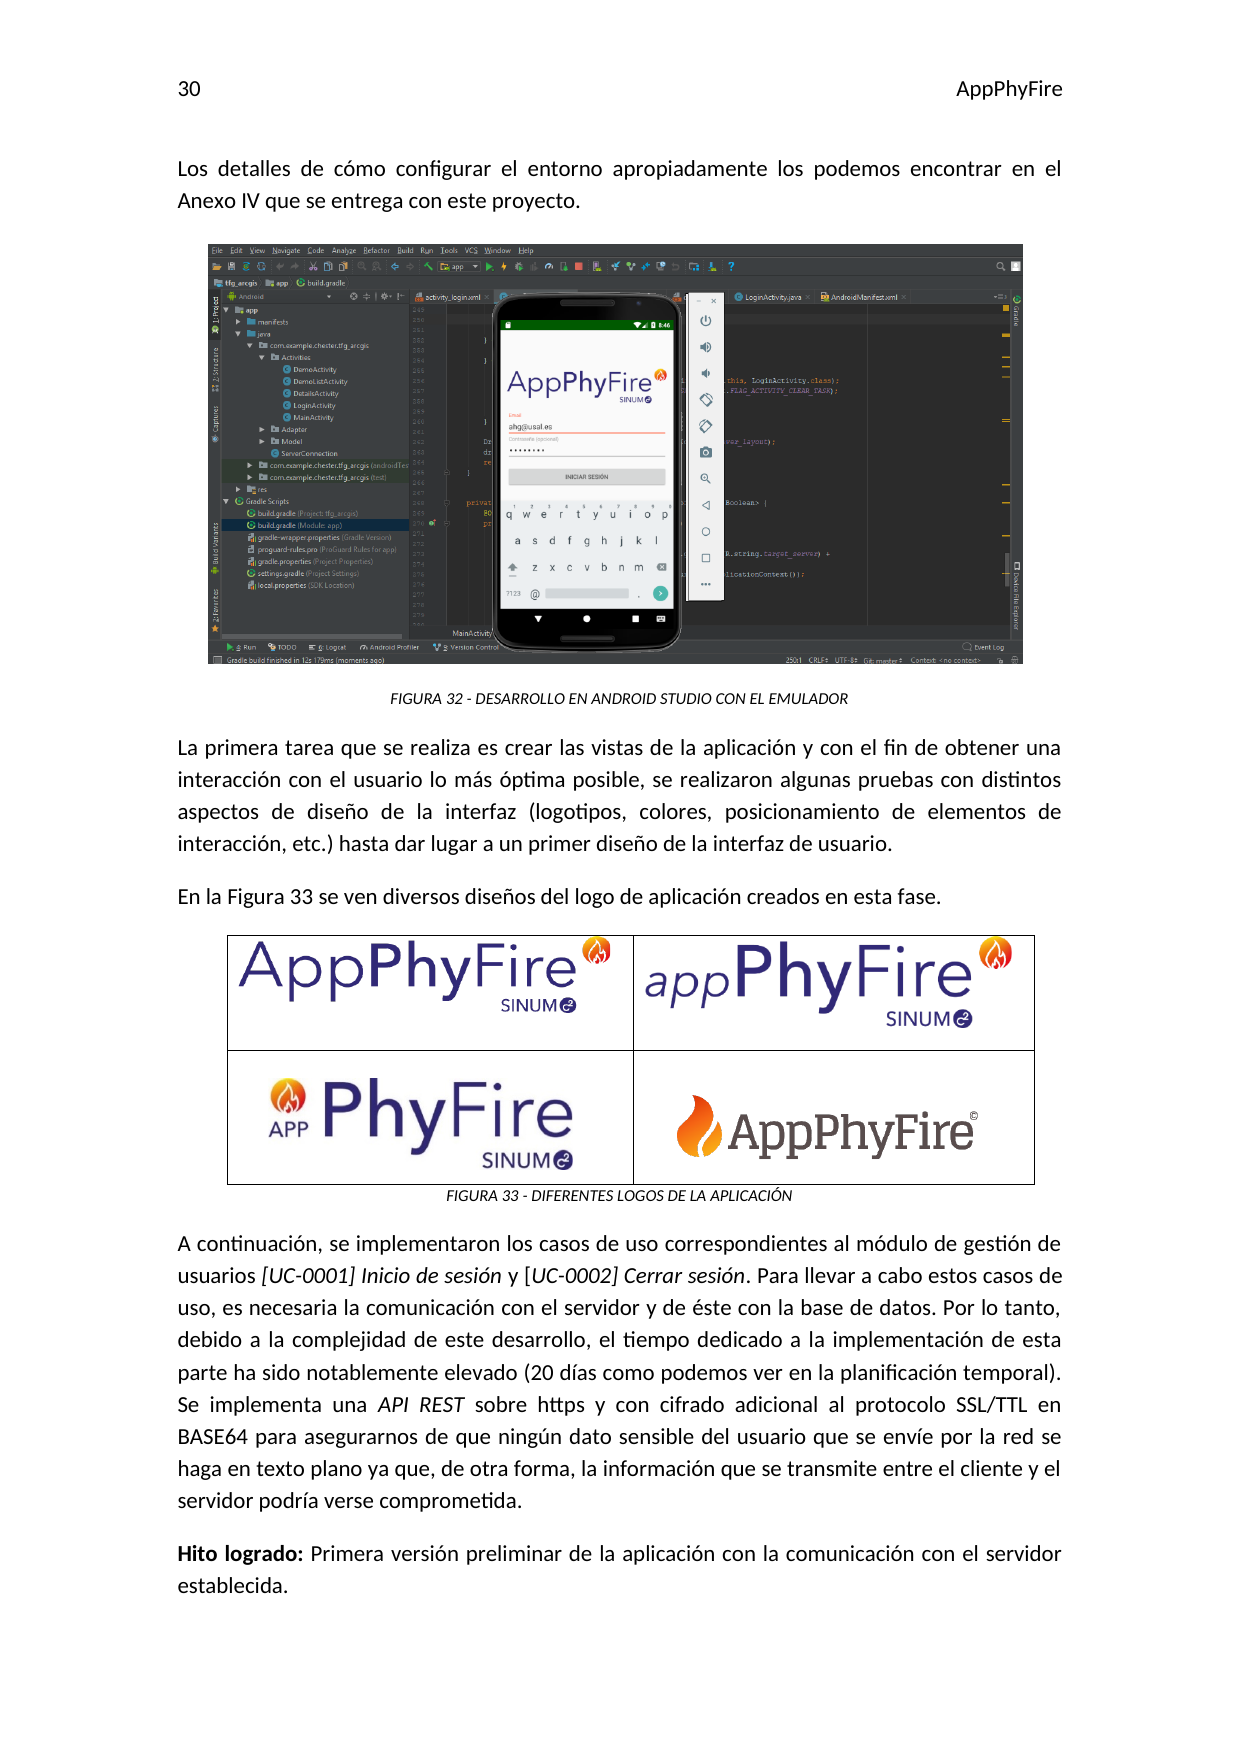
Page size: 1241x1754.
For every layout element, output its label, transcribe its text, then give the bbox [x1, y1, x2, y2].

text La primera tarea que se realiza es crear las vistas de la aplicación y con el fin de obtener una interacción con el usuario lo más óptima posible, se realizaron algunas pruebas con distintos aspectos de diseño de la interfaz (logotipos, colores, posicionamiento de elementos de interacción, etc.) hasta dar lugar a un primer diseño de la interfaz de usuario. [177, 733, 1063, 857]
table_header [228, 936, 633, 1050]
picture [665, 1078, 990, 1184]
text Los detalles de cómo configurar el entorno apropiadamente los podemos encontrar en el Anexo IV que se entrega con este proyecto. [177, 154, 1063, 215]
text A continuación, se implementaron los casos de uso correspondientes al módulo de gestión de usuarios [UC-0001] Inicio de sesión y [UC-0002] Cerrar sesión. Para llevar a cabo estos casos de uso, es necesaria la comunicación con el servidor y de éste con la base de datos. Por lo tanto, debido a la complejidad de este desarrollo, el tiempo dedicado a la implementación de esta parte ha sido notablemente elevado (20 días como podemos ver en la planificación temporal). Se implementa una API REST sobre https y con cifrado adicional al protocolo SSL/TTL en BASE64 para asegurarnos de que ningún dato sensible del usuario que se envíe por la red se haga en texto plano ya que, de otra forma, la información que se transmite entre el cliente y el servidor podría verse comprometida. [177, 1229, 1063, 1514]
text Hito logrado: Primera versión preliminar de la aplicación con la comunicación con el servidor establecida. [177, 1539, 1063, 1600]
picture [644, 936, 1012, 1028]
table_cell [228, 1051, 633, 1184]
picture [238, 936, 611, 1013]
table_cell [634, 1051, 1034, 1184]
picture [208, 243, 1023, 664]
text Figura 33 - Diferentes logos de la aplicación [177, 1185, 1063, 1205]
text En la Figura 33 se ven diversos diseños del logo de aplicación creados en esta fase. [177, 882, 1063, 910]
table_header [634, 936, 1034, 1050]
picture [268, 1078, 573, 1170]
